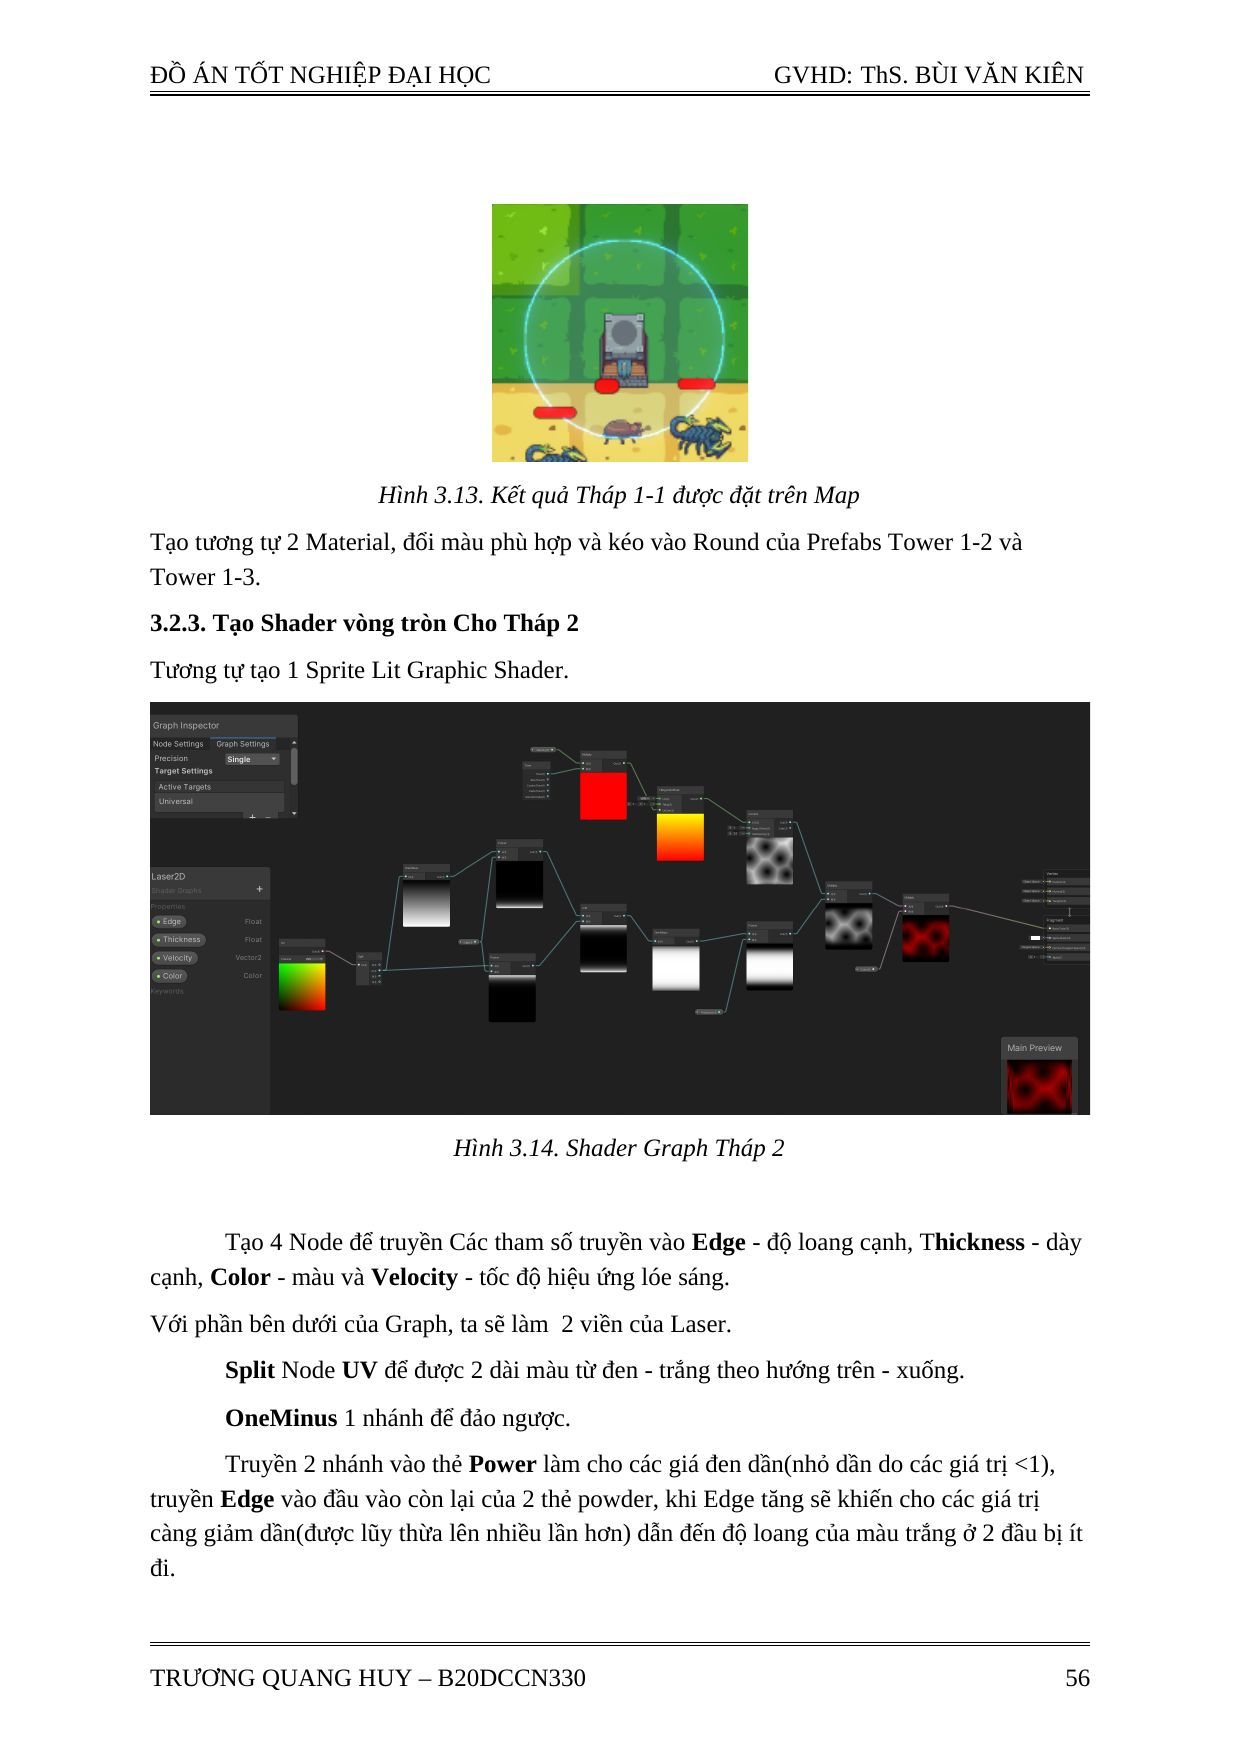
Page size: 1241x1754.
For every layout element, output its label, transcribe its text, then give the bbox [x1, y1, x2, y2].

text Tạo tương tự 2 Material, đổi màu phù hợp và kéo vào Round của Prefabs Tower 1-2 và Tower 1-3. [150, 527, 1090, 590]
text Với phần bên dưới của Graph, ta sẽ làm 2 viền của Laser. [150, 1309, 1090, 1337]
subtitle Hình 3.14. Shader Graph Tháp 2 [150, 1133, 1090, 1162]
text Tương tự tạo 1 Sprite Lit Graphic Shader. [150, 656, 1090, 684]
text Split Node UV để được 2 dài màu từ đen - trắng theo hướng trên - xuống. [150, 1356, 1090, 1384]
text Tạo 4 Node để truyền Các tham số truyền vào Edge - độ loang cạnh, Thickness - dày cạnh, Color - màu và Velocity - tốc độ hiệu ứng lóe sáng. [150, 1227, 1090, 1290]
picture [492, 204, 749, 462]
subtitle Hình 3.13. Kết quả Tháp 1-1 được đặt trên Map [150, 480, 1090, 509]
picture [150, 702, 1091, 1115]
subtitle 3.2.3. Tạo Shader vòng tròn Cho Tháp 2 [150, 608, 1090, 637]
text Truyền 2 nhánh vào thẻ Power làm cho các giá đen dần(nhỏ dần do các giá trị <1), truyền Edge vào đầu vào còn lại của 2 thẻ powder, khi Edge tăng sẽ khiến cho các giá trị càng giảm dần(được lũy thừa lên nhiều lần hơn) dẫn đến độ loang của màu trắng ở 2 đầu bị ít đi. [150, 1449, 1090, 1582]
text OneMinus 1 nhánh để đảo ngược. [150, 1403, 1090, 1431]
